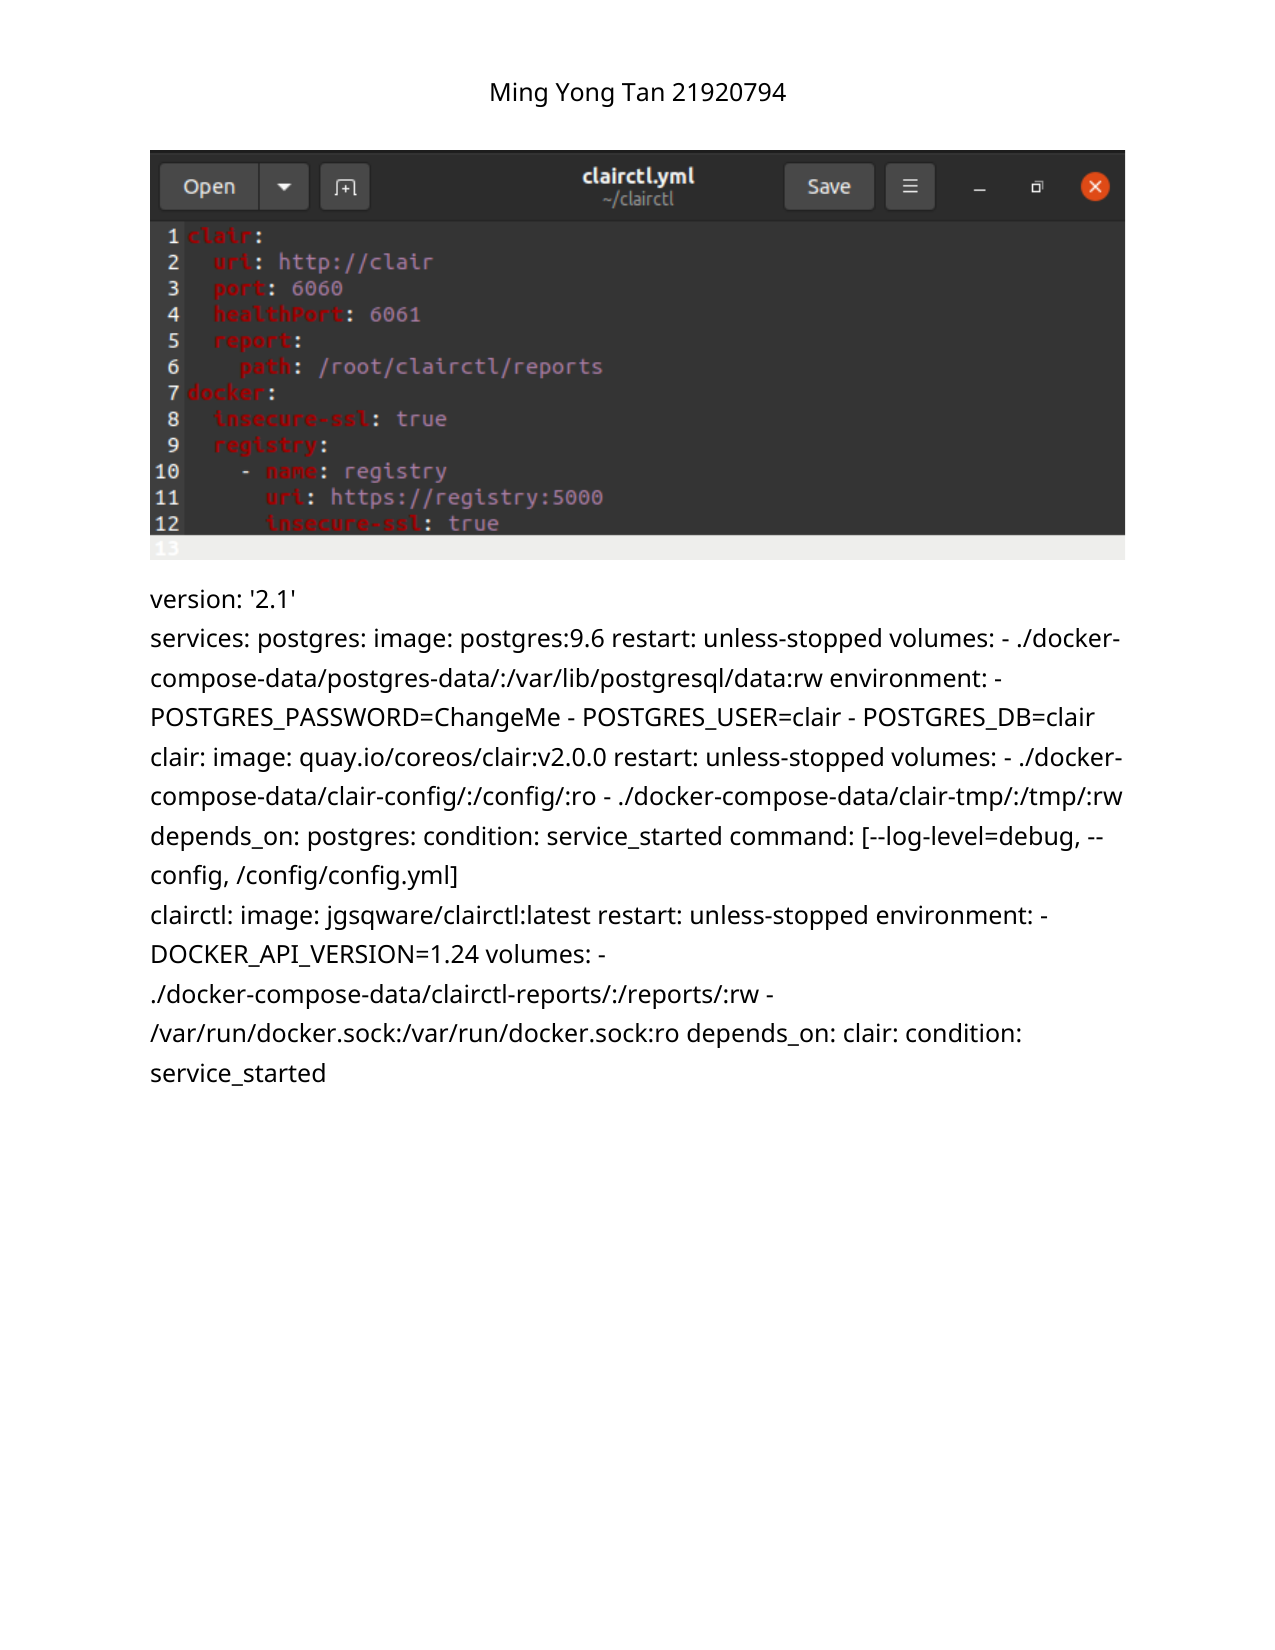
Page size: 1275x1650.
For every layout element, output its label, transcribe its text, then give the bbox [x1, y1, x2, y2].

text services: postgres: image: postgres:9.6 restart: unless-stopped volumes: - ./docker-compose-data/postgres-data/:/var/lib/postgresql/data:rw environment: - POSTGRES_PASSWORD=ChangeMe - POSTGRES_USER=clair - POSTGRES_DB=clair [150, 621, 1125, 734]
text clair: image: quay.io/coreos/clair:v2.0.0 restart: unless-stopped volumes: - ./docker-compose-data/clair-config/:/config/:ro - ./docker-compose-data/clair-tmp/:/tmp/:rw depends_on: postgres: condition: service_started command: [--log-level=debug, --config, /config/config.yml] [150, 739, 1125, 892]
picture [150, 150, 1125, 560]
text clairctl: image: jgsqware/clairctl:latest restart: unless-stopped environment: - DOCKER_API_VERSION=1.24 volumes: - ./docker-compose-data/clairctl-reports/:/reports/:rw - /var/run/docker.sock:/var/run/docker.sock:ro depends_on: clair: condition: service_started [150, 897, 1125, 1089]
text version: '2.1' [150, 581, 1125, 616]
